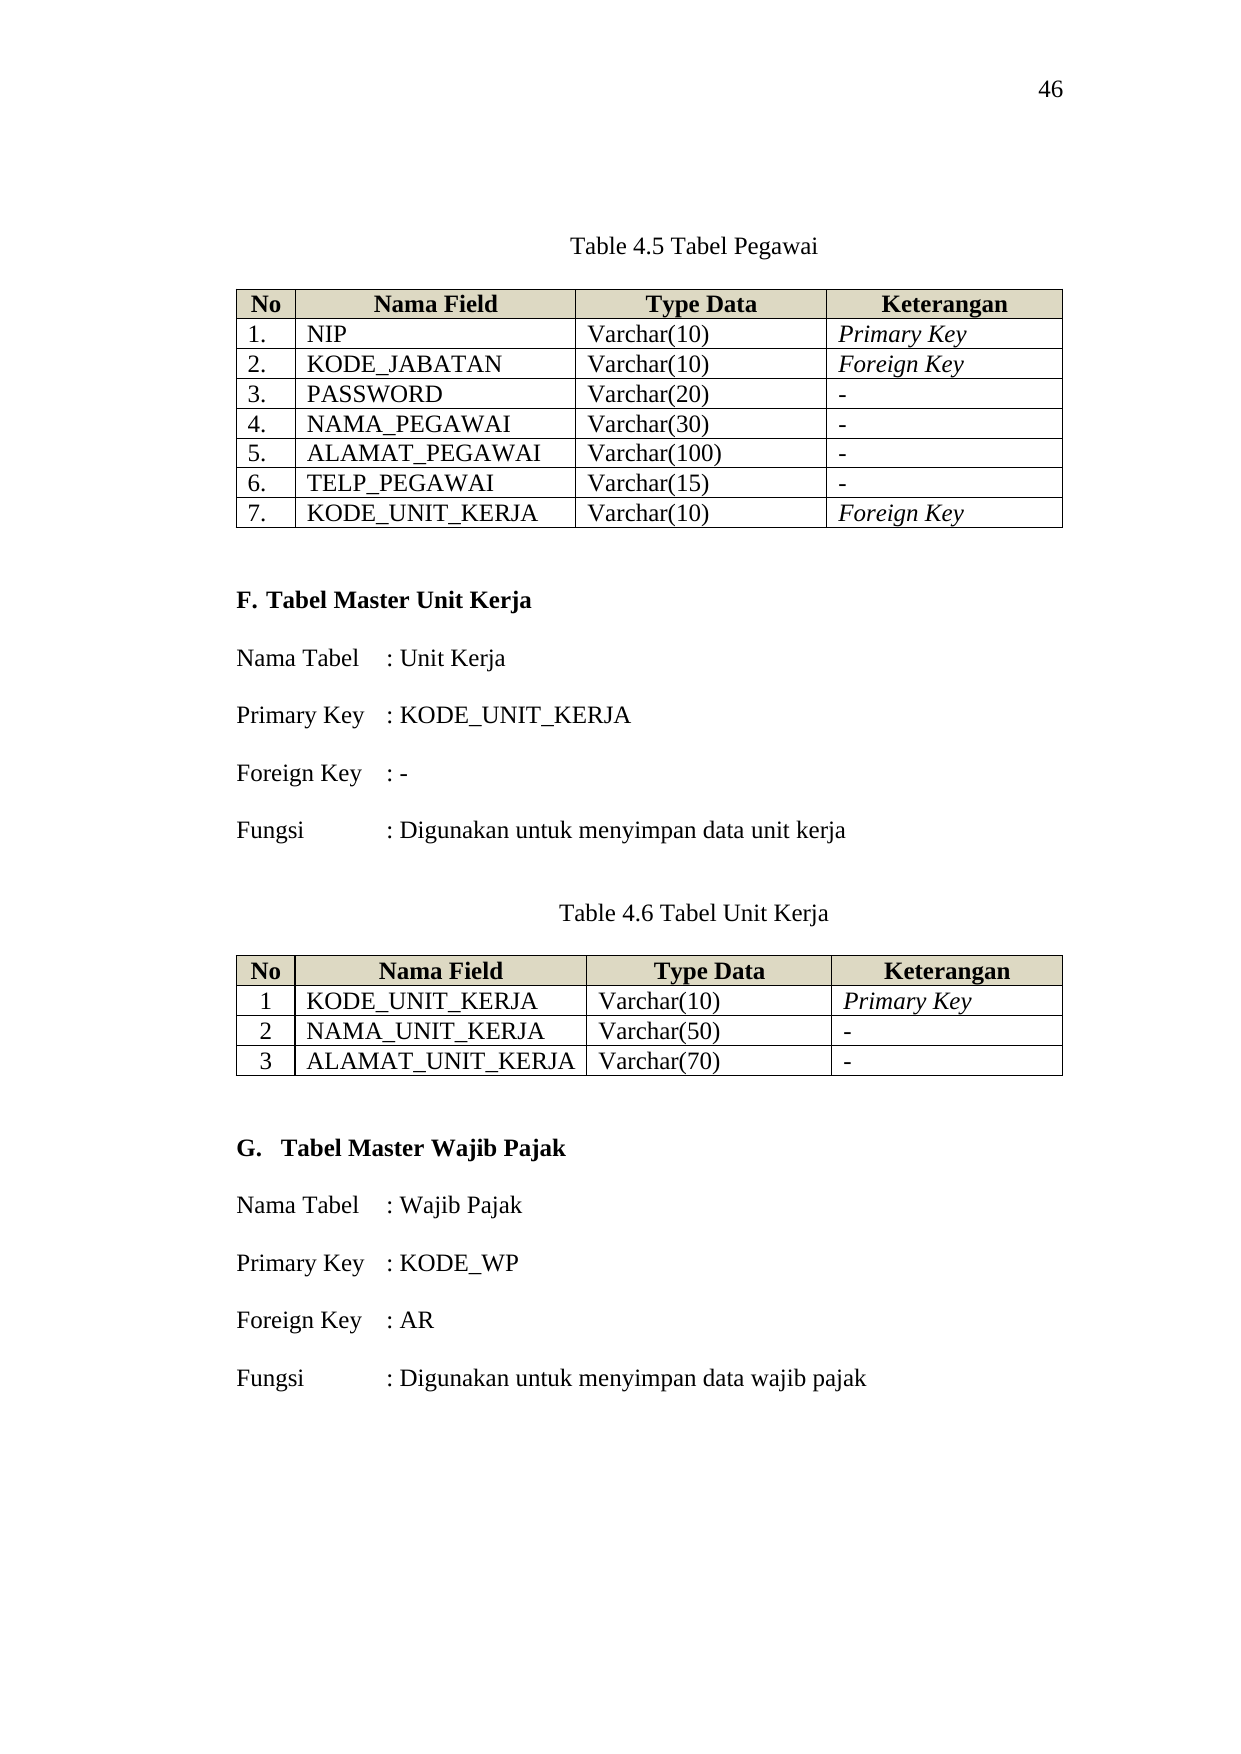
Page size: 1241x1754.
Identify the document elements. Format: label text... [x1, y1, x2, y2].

table_cell 3. [237, 379, 295, 408]
text Foreign Key : - [236, 758, 1063, 787]
table_cell ALAMAT_UNIT_KERJA [296, 1046, 586, 1074]
text Primary Key : KODE_UNIT_KERJA [236, 700, 1063, 729]
table_cell 1 [237, 986, 294, 1015]
table_cell Varchar(15) [576, 468, 826, 497]
table_cell Varchar(10) [576, 349, 826, 378]
table_cell - [827, 409, 1062, 437]
table_cell PASSWORD [296, 379, 575, 408]
table_cell - [832, 1016, 1062, 1045]
table_cell Varchar(50) [587, 1016, 831, 1045]
table_cell Primary Key [832, 986, 1062, 1015]
table_cell 3 [237, 1046, 294, 1074]
table_cell - [832, 1046, 1062, 1074]
table_cell KODE_JABATAN [296, 349, 575, 378]
table_cell Varchar(10) [587, 986, 831, 1015]
table_header Nama Field [296, 290, 575, 318]
table_cell TELP_PEGAWAI [296, 468, 575, 497]
table_cell 2 [237, 1016, 294, 1045]
list Fungsi : Digunakan untuk menyimpan data wajib pajak [236, 1363, 1063, 1392]
table_cell Primary Key [827, 319, 1062, 348]
table_cell Foreign Key [827, 498, 1062, 527]
table_cell NAMA_UNIT_KERJA [296, 1016, 586, 1045]
table_header No [237, 290, 295, 318]
list Tabel Master Wajib Pajak [236, 1133, 1063, 1162]
table_cell NAMA_PEGAWAI [296, 409, 575, 437]
list Fungsi : Digunakan untuk menyimpan data unit kerja [236, 815, 1063, 844]
table_header Nama Field [296, 956, 586, 985]
table_cell Varchar(10) [576, 319, 826, 348]
table_header Keterangan [827, 290, 1062, 318]
table_cell - [827, 439, 1062, 467]
table_cell 7. [237, 498, 295, 527]
table_cell 4. [237, 409, 295, 437]
table_cell Varchar(100) [576, 439, 826, 467]
list Foreign Key : AR [236, 1306, 1063, 1334]
table_cell NIP [296, 319, 575, 348]
table_cell Varchar(20) [576, 379, 826, 408]
table_cell 5. [237, 439, 295, 467]
list Nama Tabel : Unit Kerja [236, 643, 1063, 672]
table_cell - [827, 379, 1062, 408]
table_cell 6. [237, 468, 295, 497]
list Primary Key : KODE_WP [236, 1248, 1063, 1277]
table_header No [237, 956, 294, 985]
table_header Keterangan [832, 956, 1062, 985]
table_cell ALAMAT_PEGAWAI [296, 439, 575, 467]
table_cell Varchar(70) [587, 1046, 831, 1074]
table_cell Varchar(30) [576, 409, 826, 437]
table_cell KODE_UNIT_KERJA [296, 986, 586, 1015]
list Tabel Master Unit Kerja [236, 585, 1063, 614]
table_cell KODE_UNIT_KERJA [296, 498, 575, 527]
table_cell - [827, 468, 1062, 497]
table_cell Foreign Key [827, 349, 1062, 378]
table_header Type Data [587, 956, 831, 985]
table_cell Varchar(10) [576, 498, 826, 527]
text Table 4.6 Tabel Unit Kerja [236, 898, 1063, 927]
table_cell 1. [237, 319, 295, 348]
table_cell 2. [237, 349, 295, 378]
table_header Type Data [576, 290, 826, 318]
list Nama Tabel : Wajib Pajak [236, 1191, 1063, 1219]
text Table 4.5 Tabel Pegawai [236, 231, 1063, 260]
